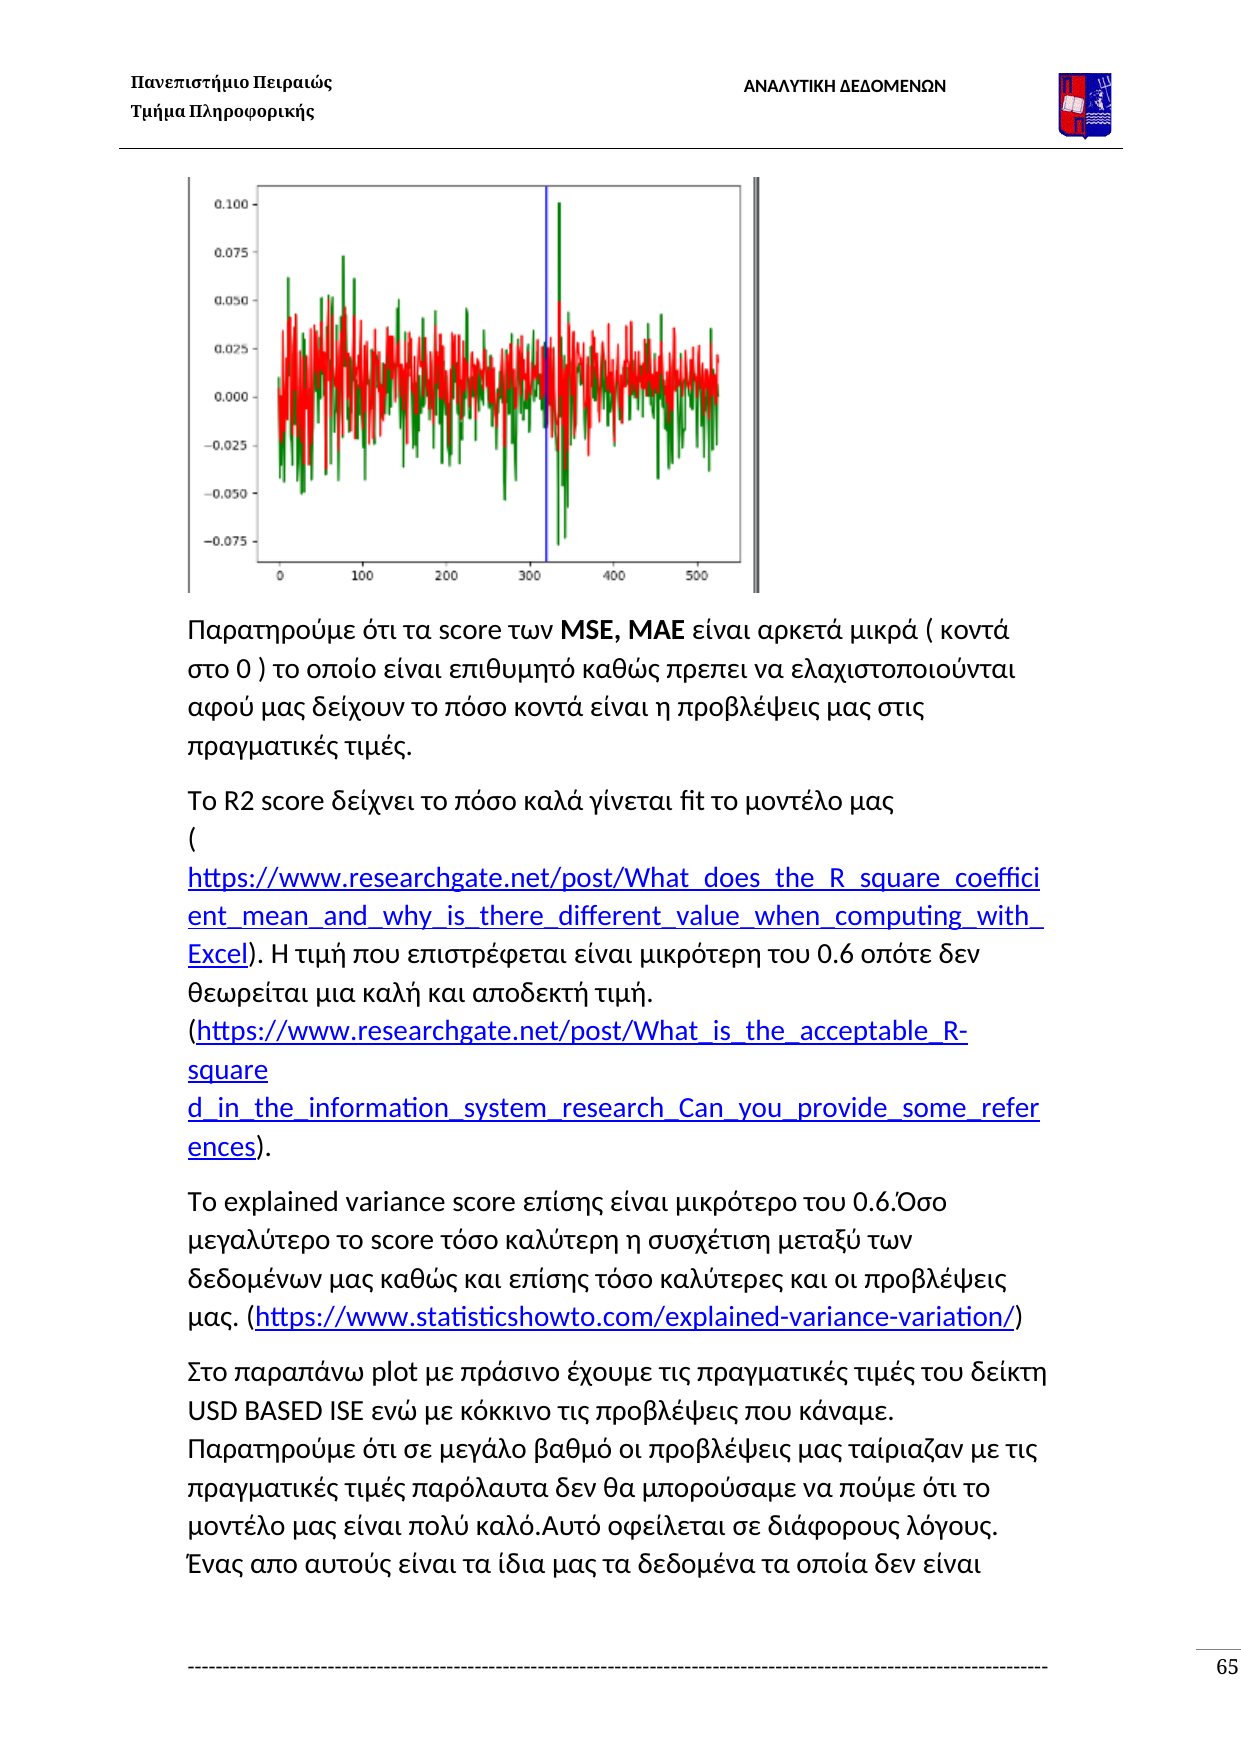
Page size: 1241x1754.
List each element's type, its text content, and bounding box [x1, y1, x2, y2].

text To R2 score δείχνει το πόσο καλά γίνεται fit το μοντέλο μας (https://www.researchgate.net/post/What_does_the_R_square_coefficient_mean_and_why_is_there_different_value_when_computing_with_Excel). Η τιμή που επιστρέφεται είναι μικρότερη του 0.6 οπότε δεν θεωρείται μια καλή και αποδεκτή τιμή. (https://www.researchgate.net/post/What_is_the_acceptable_R-squared_in_the_information_system_research_Can_you_provide_some_references). [187, 782, 1053, 1163]
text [187, 1353, 1053, 1581]
picture [1058, 73, 1112, 140]
text Το explained variance score επίσης είναι μικρότερο του 0.6.Όσο μεγαλύτερο το score τόσο καλύτερη η συσχέτιση μεταξύ των δεδομένων μας καθώς και επίσης τόσο καλύτερες και οι προβλέψεις μας. (https://www.statisticshowto.com/explained-variance-variation/) [187, 1183, 1053, 1334]
text Παρατηρούμε ότι τα score των MSE, MAE είναι αρκετά μικρά ( κοντά στο 0 ) το οποίο είναι επιθυμητό καθώς πρεπει να ελαχιστοποιούνται αφού μας δείχουν το πόσο κοντά είναι η προβλέψεις μας στις πραγματικές τιμές. [187, 611, 1053, 762]
picture [187, 177, 760, 593]
